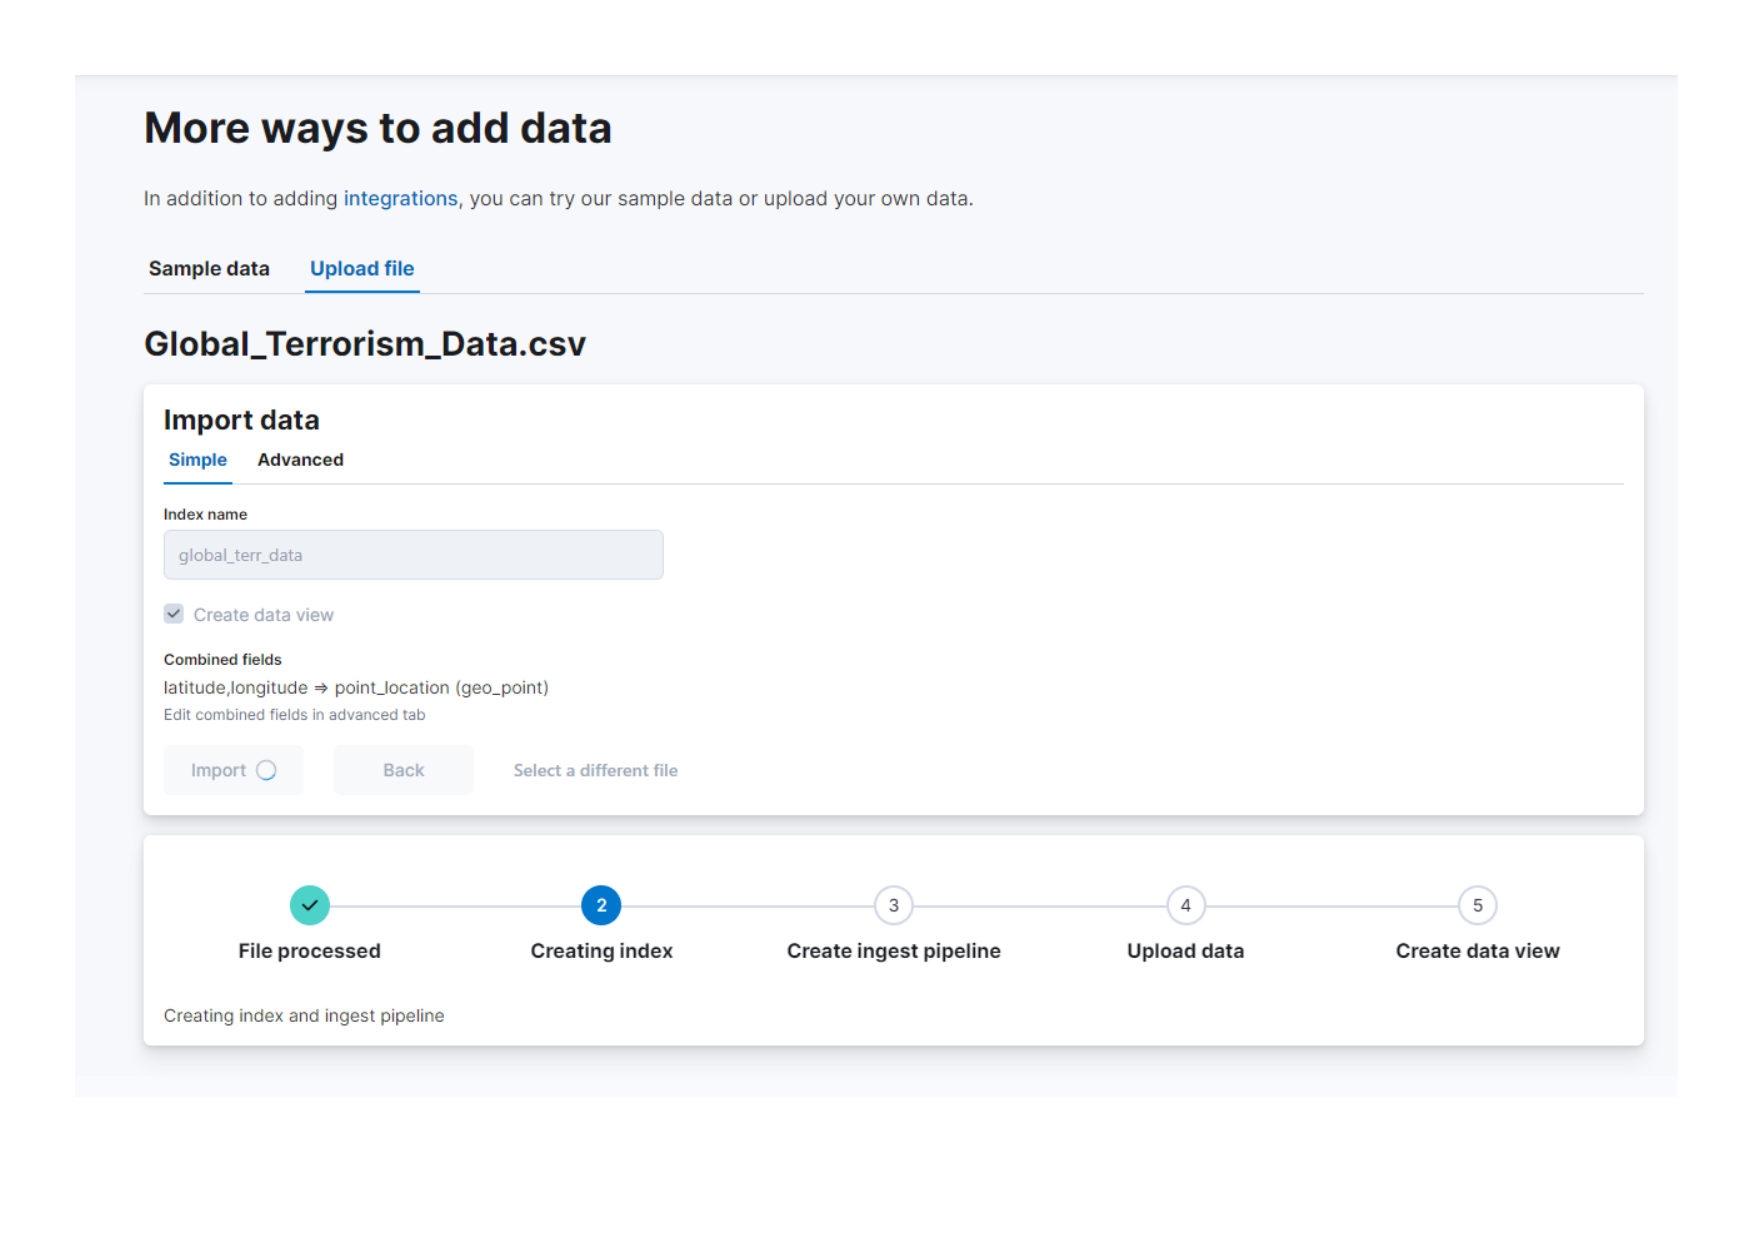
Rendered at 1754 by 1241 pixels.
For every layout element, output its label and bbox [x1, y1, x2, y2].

picture [75, 75, 1678, 1097]
